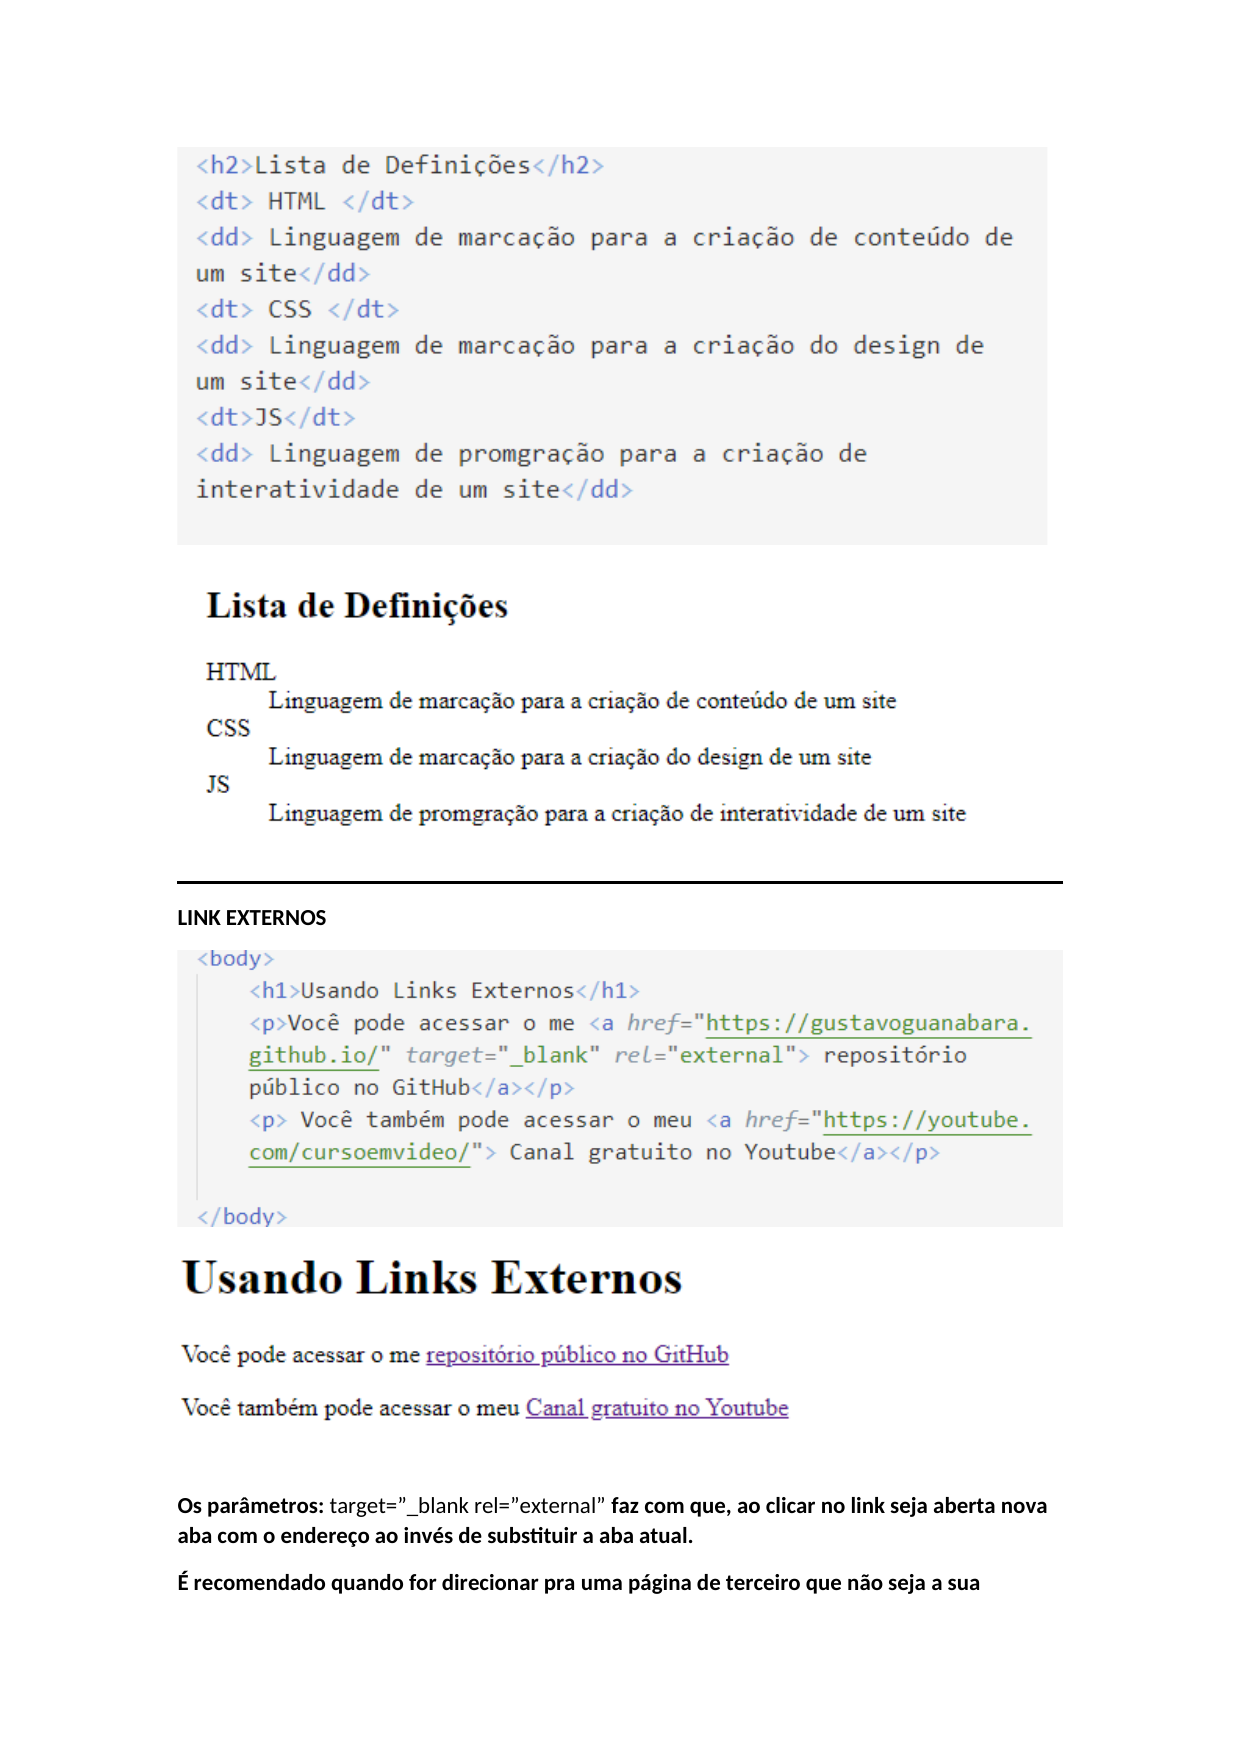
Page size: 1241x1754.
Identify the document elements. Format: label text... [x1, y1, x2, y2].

picture [177, 950, 1063, 1227]
picture [177, 563, 982, 879]
text Os parâmetros: target=”_blank rel=”external” faz com que, ao clicar no link seja aberta nova aba com o endereço ao invés de substituir a aba atual. [177, 1491, 1063, 1549]
text É recomendado quando for direcionar pra uma página de terceiro que não seja a sua [177, 1568, 1063, 1596]
text LINK EXTERNOS [177, 903, 1063, 931]
picture [177, 1228, 803, 1472]
picture [177, 147, 1048, 545]
